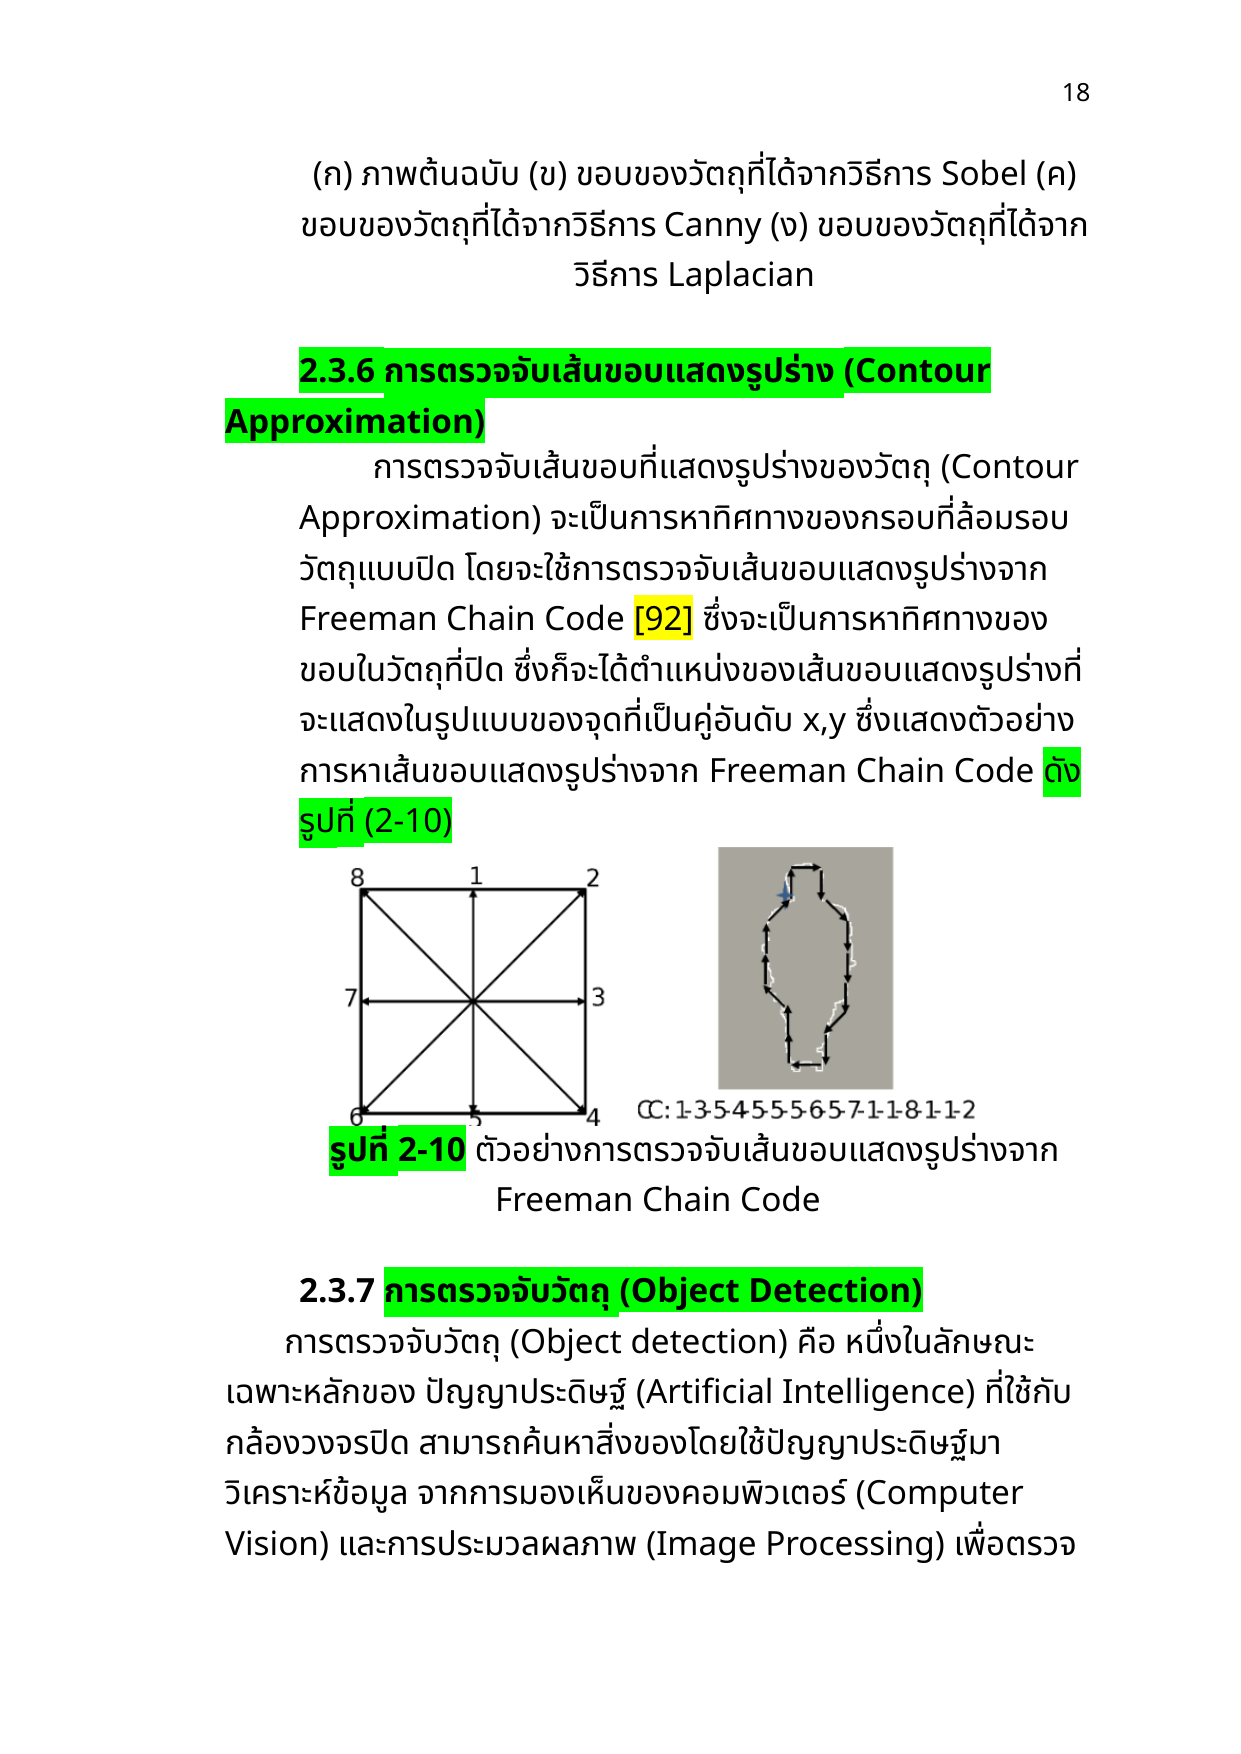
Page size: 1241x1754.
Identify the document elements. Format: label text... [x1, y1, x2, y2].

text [225, 1317, 1090, 1570]
text (ก) ภาพต้นฉบับ (ข) ขอบของวัตถุที่ได้จากวิธีการ Sobel (ค) ขอบของวัตถุที่ได้จากวิธีการCanny (ง) ขอบของวัตถุที่ได้จากวิธีการ Laplacian [299, 150, 1090, 302]
text รูปที่ 2-10 ตัวอย่างการตรวจจับเส้นขอบแสดงรูปร่างจาก Freeman Chain Code [225, 1125, 1090, 1221]
text การตรวจจับเส้นขอบที่แสดงรูปร่างของวัตถุ (Contour Approximation) จะเป็นการหาทิศทางของกรอบที่ล้อมรอบวัตถุแบบปิด โดยจะใช้การตรวจจับเส้นขอบแสดงรูปร่างจาก Freeman Chain Code [92] ซึ่งจะเป็นการหาทิศทางของขอบในวัตถุที่ปิด ซึ่งก็จะได้ตำแหน่งของเส้นขอบแสดงรูปร่างที่จะแสดงในรูปแบบของจุดที่เป็นคู่อันดับ x,y ซึ่งแสดงตัวอย่างการหาเส้นขอบแสดงรูปร่างจาก Freeman Chain Code ดังรูปที่ (2-10) [299, 443, 1090, 848]
text 2.3.6 การตรวจจับเส้นขอบแสดงรูปร่าง (Contour Approximation) [485, 347, 1090, 443]
picture [337, 847, 979, 1126]
text 2.3.6 การตรวจจับเส้นขอบแสดงรูปร่าง (Contour Approximation) [225, 347, 384, 398]
text 2.3.7 การตรวจจับวัตถุ (Object Detection) [619, 1267, 1090, 1317]
text 2.3.7 การตรวจจับวัตถุ (Object Detection) [225, 1267, 384, 1317]
